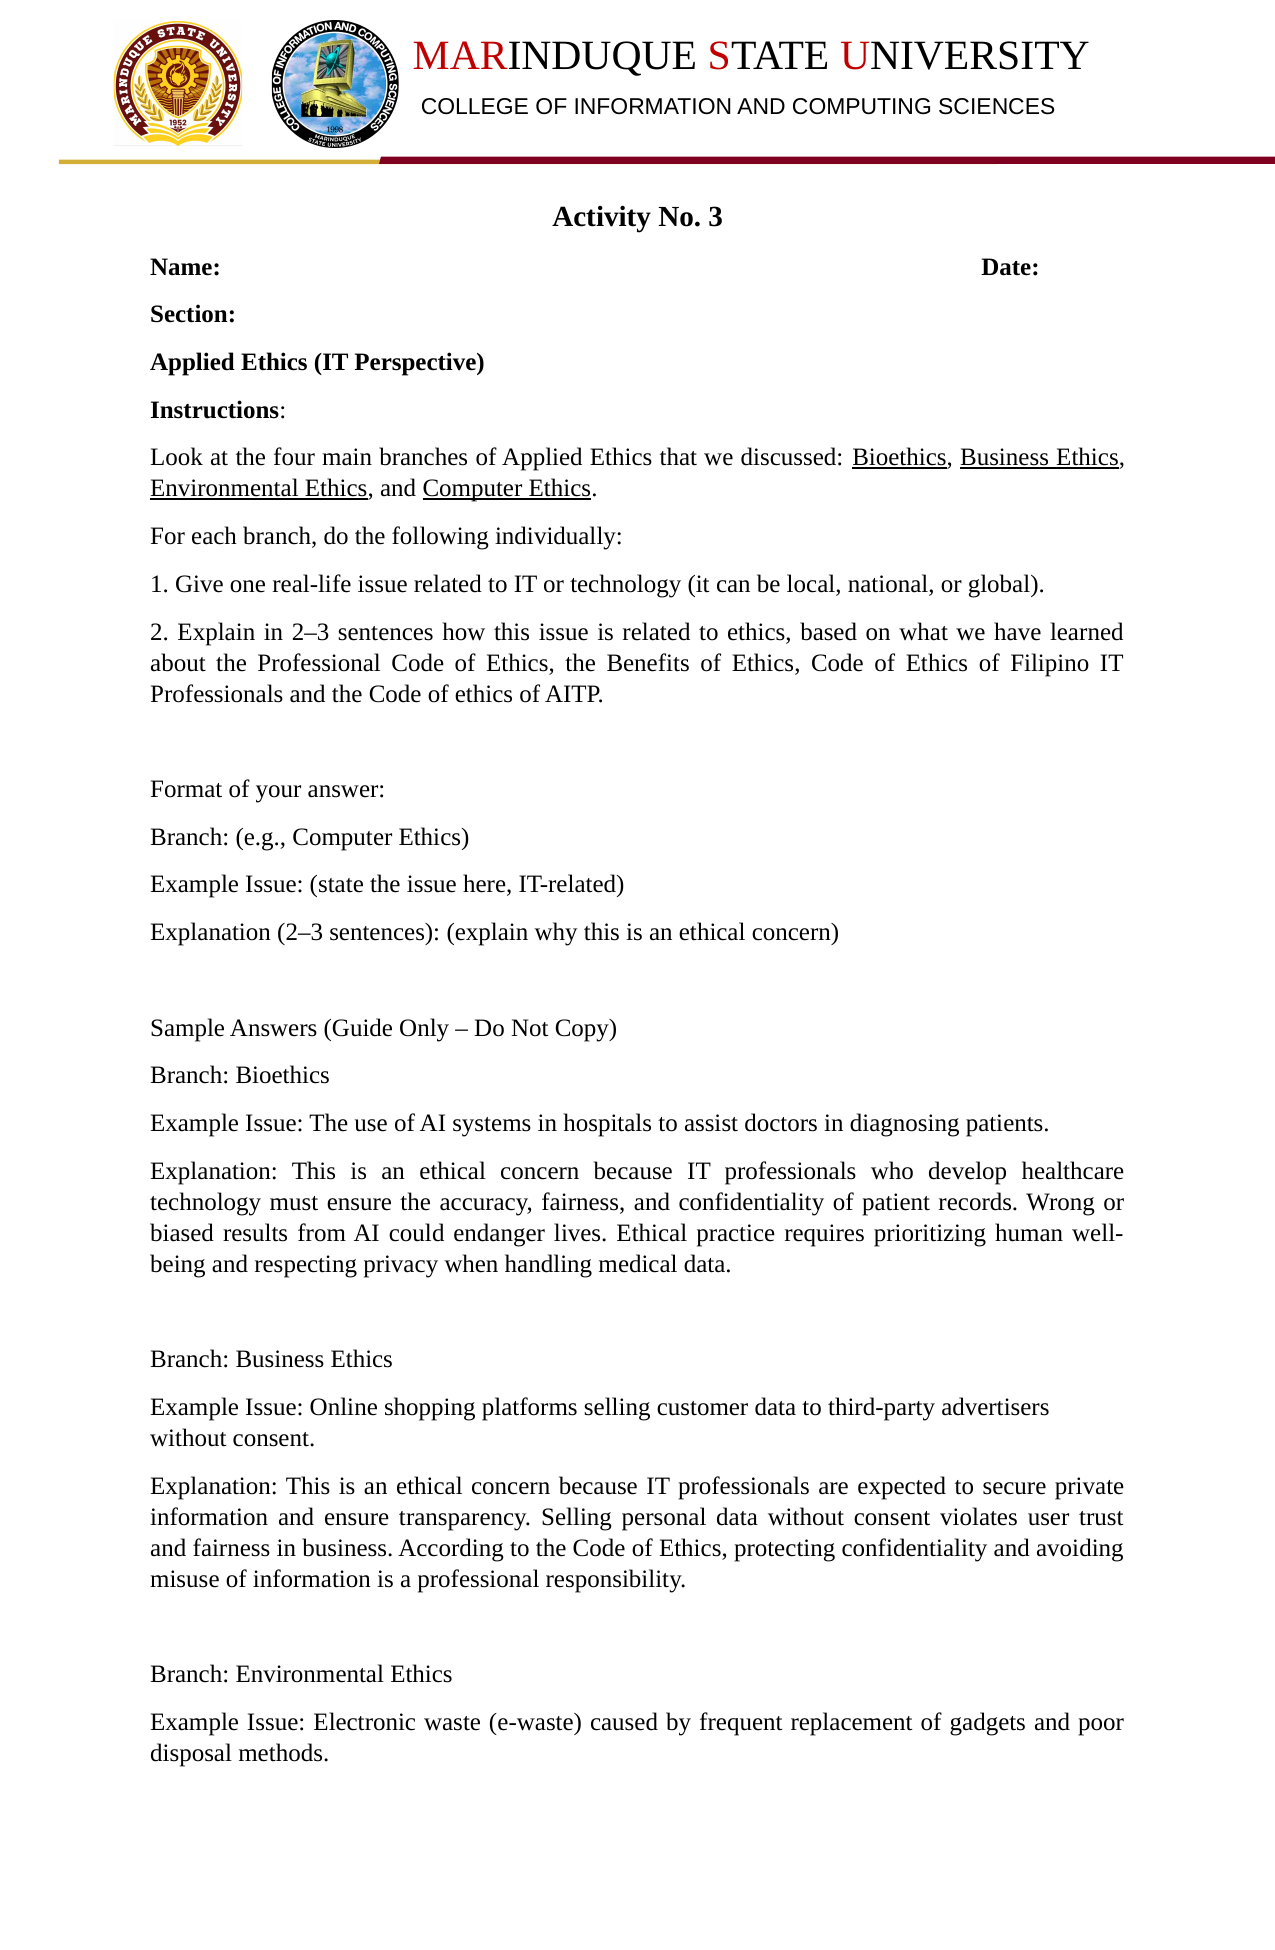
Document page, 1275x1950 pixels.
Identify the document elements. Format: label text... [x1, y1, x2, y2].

text Explanation (2–3 sentences): (explain why this is an ethical concern) [150, 917, 1125, 946]
text Example Issue: (state the issue here, IT-related) [150, 869, 1125, 898]
text Format of your answer: [150, 774, 1125, 803]
text Instructions: [150, 395, 1125, 423]
text Example Issue: Online shopping platforms selling customer data to third-party advertisers without consent. [150, 1392, 1125, 1452]
text Look at the four main branches of Applied Ethics that we discussed: Bioethics, Business Ethics, Environmental Ethics, and Computer Ethics. [150, 442, 1125, 502]
text Explanation: This is an ethical concern because IT professionals are expected to secure private information and ensure transparency. Selling personal data without consent violates user trust and fairness in business. According to the Code of Ethics, protecting confidentiality and avoiding misuse of information is a professional responsibility. [150, 1471, 1125, 1593]
text Section: [150, 299, 1125, 328]
text 1. Give one real-life issue related to IT or technology (it can be local, national, or global). [150, 569, 1125, 598]
text Explanation: This is an ethical concern because IT professionals who develop healthcare technology must ensure the accuracy, fairness, and confidentiality of patient records. Wrong or biased results from AI could endanger lives. Ethical practice requires prioritizing human well-being and respecting privacy when handling medical data. [150, 1156, 1125, 1278]
text For each branch, do the following individually: [150, 521, 1125, 550]
text Branch: Business Ethics [150, 1344, 1125, 1373]
text Example Issue: Electronic waste (e-waste) caused by frequent replacement of gadgets and poor disposal methods. [150, 1707, 1125, 1767]
text Name: Date: [150, 252, 1125, 280]
picture [271, 20, 399, 148]
text 2. Explain in 2–3 sentences how this issue is related to ethics, based on what we have learned about the Professional Code of Ethics, the Benefits of Ethics, Code of Ethics of Filipino IT Professionals and the Code of ethics of AITP. [150, 617, 1125, 707]
text Branch: (e.g., Computer Ethics) [150, 822, 1125, 851]
text Sample Answers (Guide Only – Do Not Copy) [150, 1013, 1125, 1041]
text Example Issue: The use of AI systems in hospitals to assist doctors in diagnosing patients. [150, 1108, 1125, 1137]
text Branch: Environmental Ethics [150, 1659, 1125, 1688]
text Activity No. 3 [150, 199, 1125, 232]
text Applied Ethics (IT Perspective) [150, 347, 1125, 376]
picture [113, 21, 243, 146]
text Branch: Bioethics [150, 1060, 1125, 1089]
